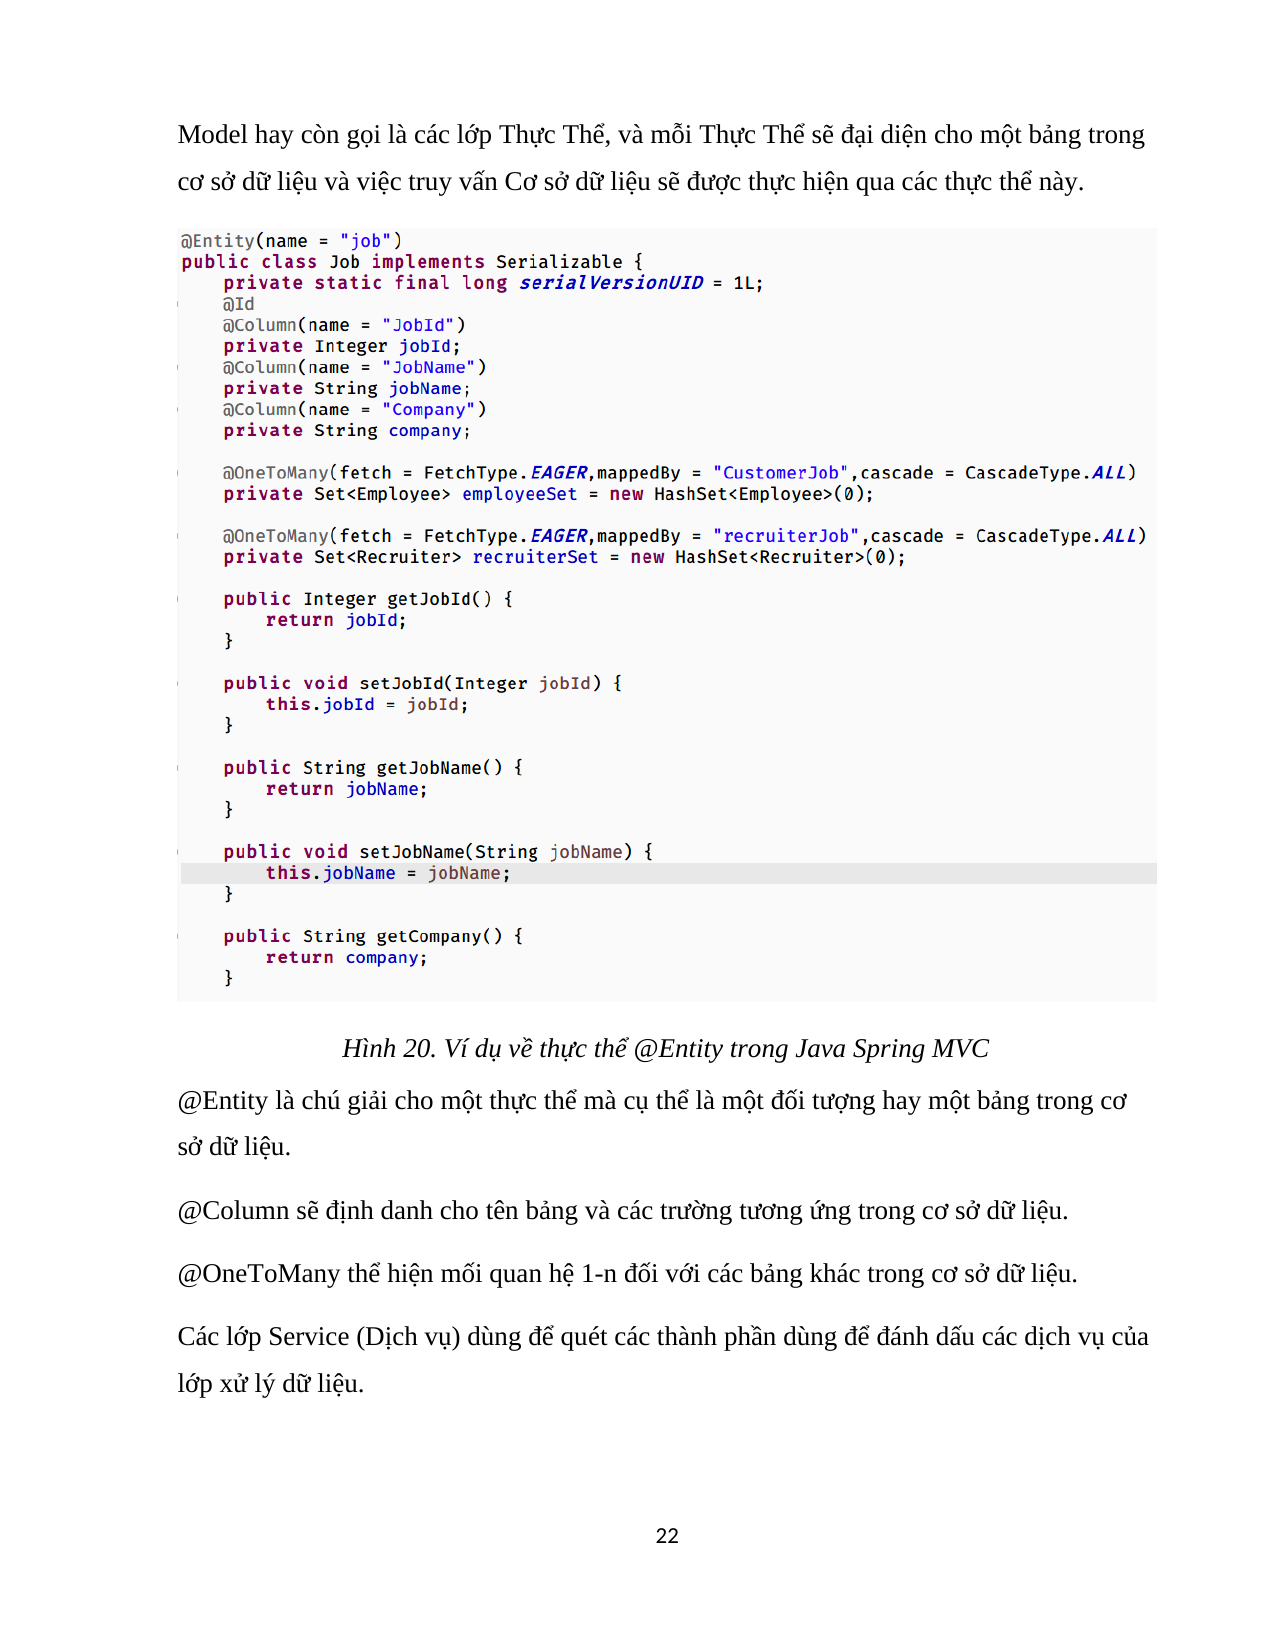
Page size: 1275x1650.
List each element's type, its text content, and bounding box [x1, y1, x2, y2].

text @OneToMany thể hiện mối quan hệ 1-n đối với các bảng khác trong cơ sở dữ liệu. [177, 1257, 1157, 1288]
text Hình 20. Ví dụ về thực thể @Entity trong Java Spring MVC [177, 1032, 1157, 1063]
text @Column sẽ định danh cho tên bảng và các trường tương ứng trong cơ sở dữ liệu. [177, 1194, 1157, 1225]
text Model hay còn gọi là các lớp Thực Thể, và mỗi Thực Thể sẽ đại diện cho một bảng trong cơ sở dữ liệu và việc truy vấn Cơ sở dữ liệu sẽ được thực hiện qua các thực thể này. [177, 118, 1157, 196]
picture [177, 228, 1157, 1002]
text @Entity là chú giải cho một thực thể mà cụ thể là một đối tượng hay một bảng trong cơ sở dữ liệu. [177, 1084, 1157, 1162]
text Các lớp Service (Dịch vụ) dùng để quét các thành phần dùng để đánh dấu các dịch vụ của lớp xử lý dữ liệu. [177, 1320, 1157, 1398]
